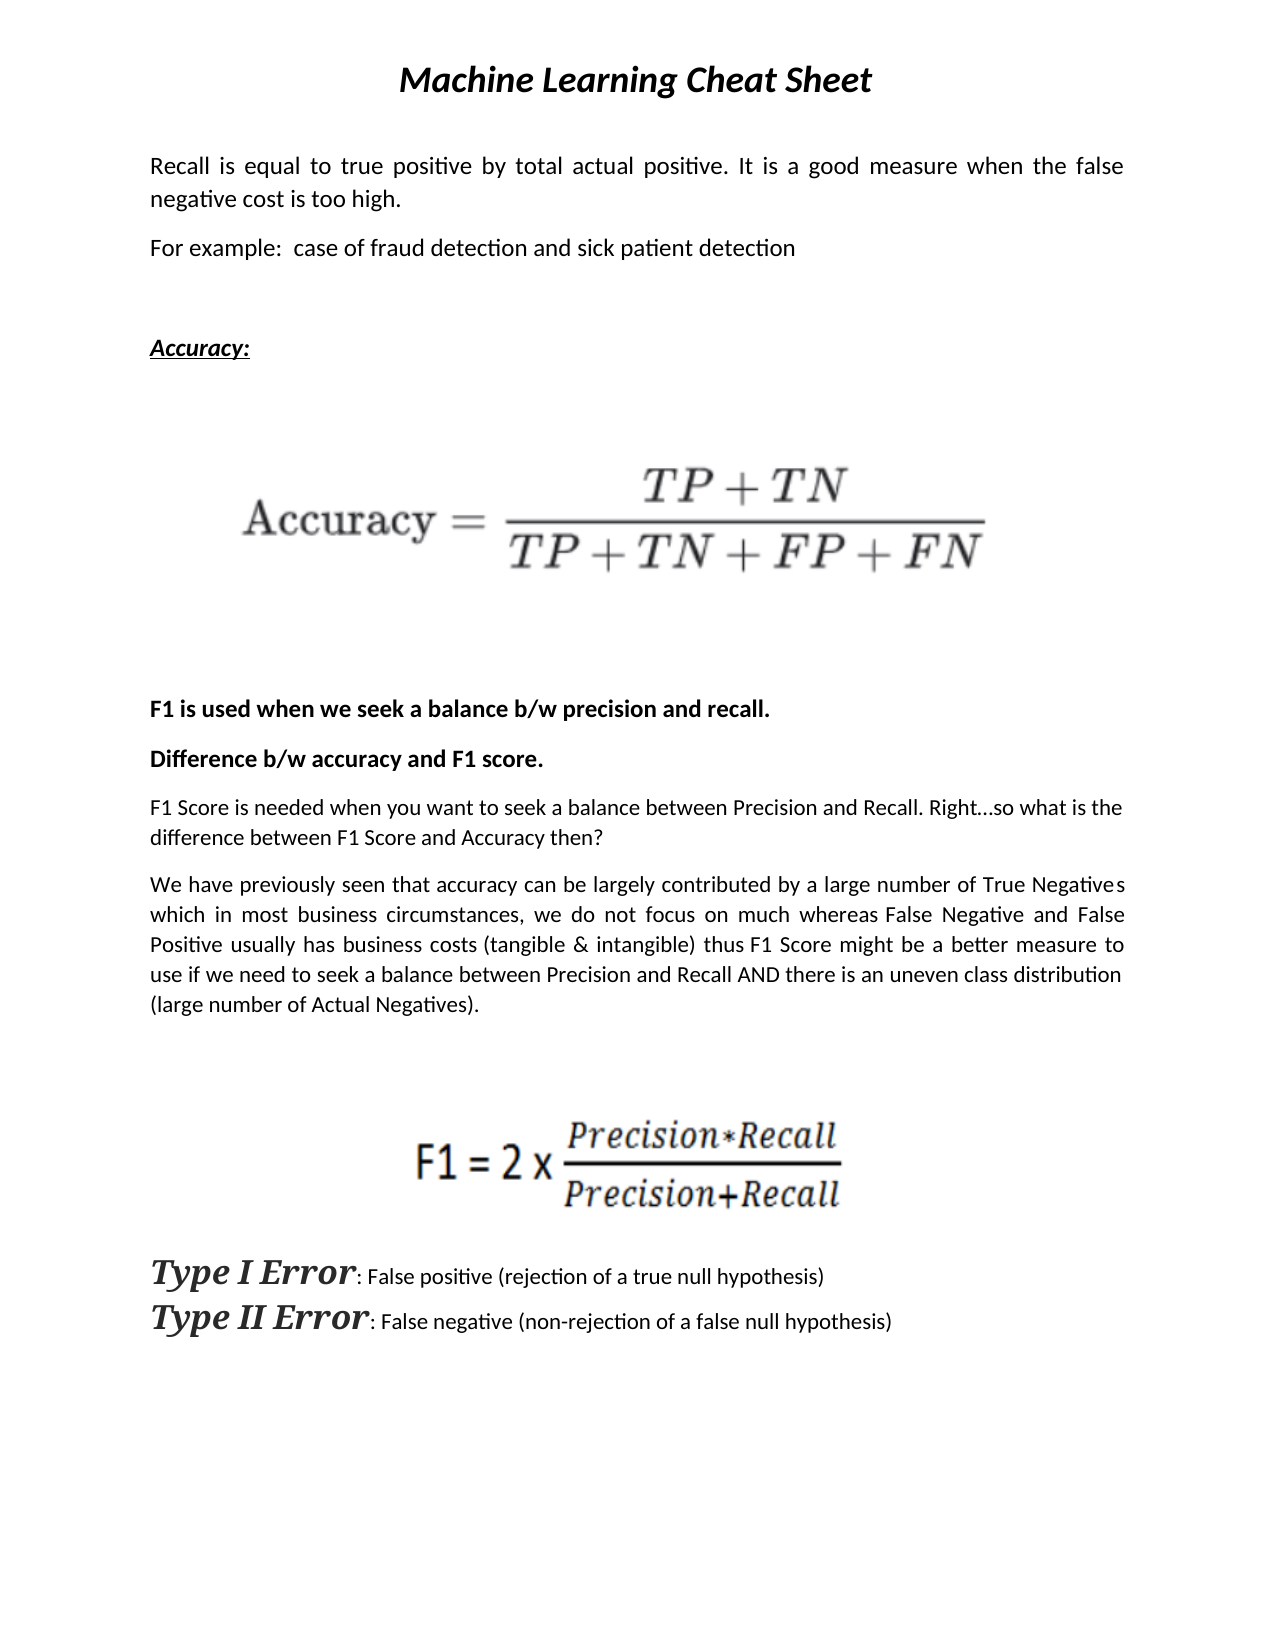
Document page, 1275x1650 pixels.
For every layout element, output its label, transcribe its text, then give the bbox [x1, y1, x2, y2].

text F1 is used when we seek a balance b/w precision and recall. [150, 693, 1125, 724]
text We have previously seen that accuracy can be largely contributed by a large number of True Negatives which in most business circumstances, we do not focus on much whereas False Negative and False Positive usually has business costs (tangible & intangible) thus F1 Score might be a better measure to use if we need to seek a balance between Precision and Recall AND there is an uneven class distribution (large number of Actual Negatives). [150, 870, 1125, 1018]
text Type I Error: False positive (rejection of a true null hypothesis) [150, 1248, 1125, 1294]
text Accuracy: [150, 332, 1125, 362]
text For example: case of fraud detection and sick patient detection [150, 232, 1125, 263]
text Recall is equal to true positive by total actual positive. It is a good measure when the false negative cost is too high. [150, 150, 1125, 213]
text F1 Score is needed when you want to seek a balance between Precision and Recall. Right…so what is the difference between F1 Score and Accuracy then? [150, 821, 1125, 851]
picture [150, 381, 1050, 625]
text Type II Error: False negative (non-rejection of a false null hypothesis) [150, 1294, 1125, 1339]
picture [150, 1037, 893, 1230]
text Difference b/w accuracy and F1 score. [150, 743, 1125, 773]
